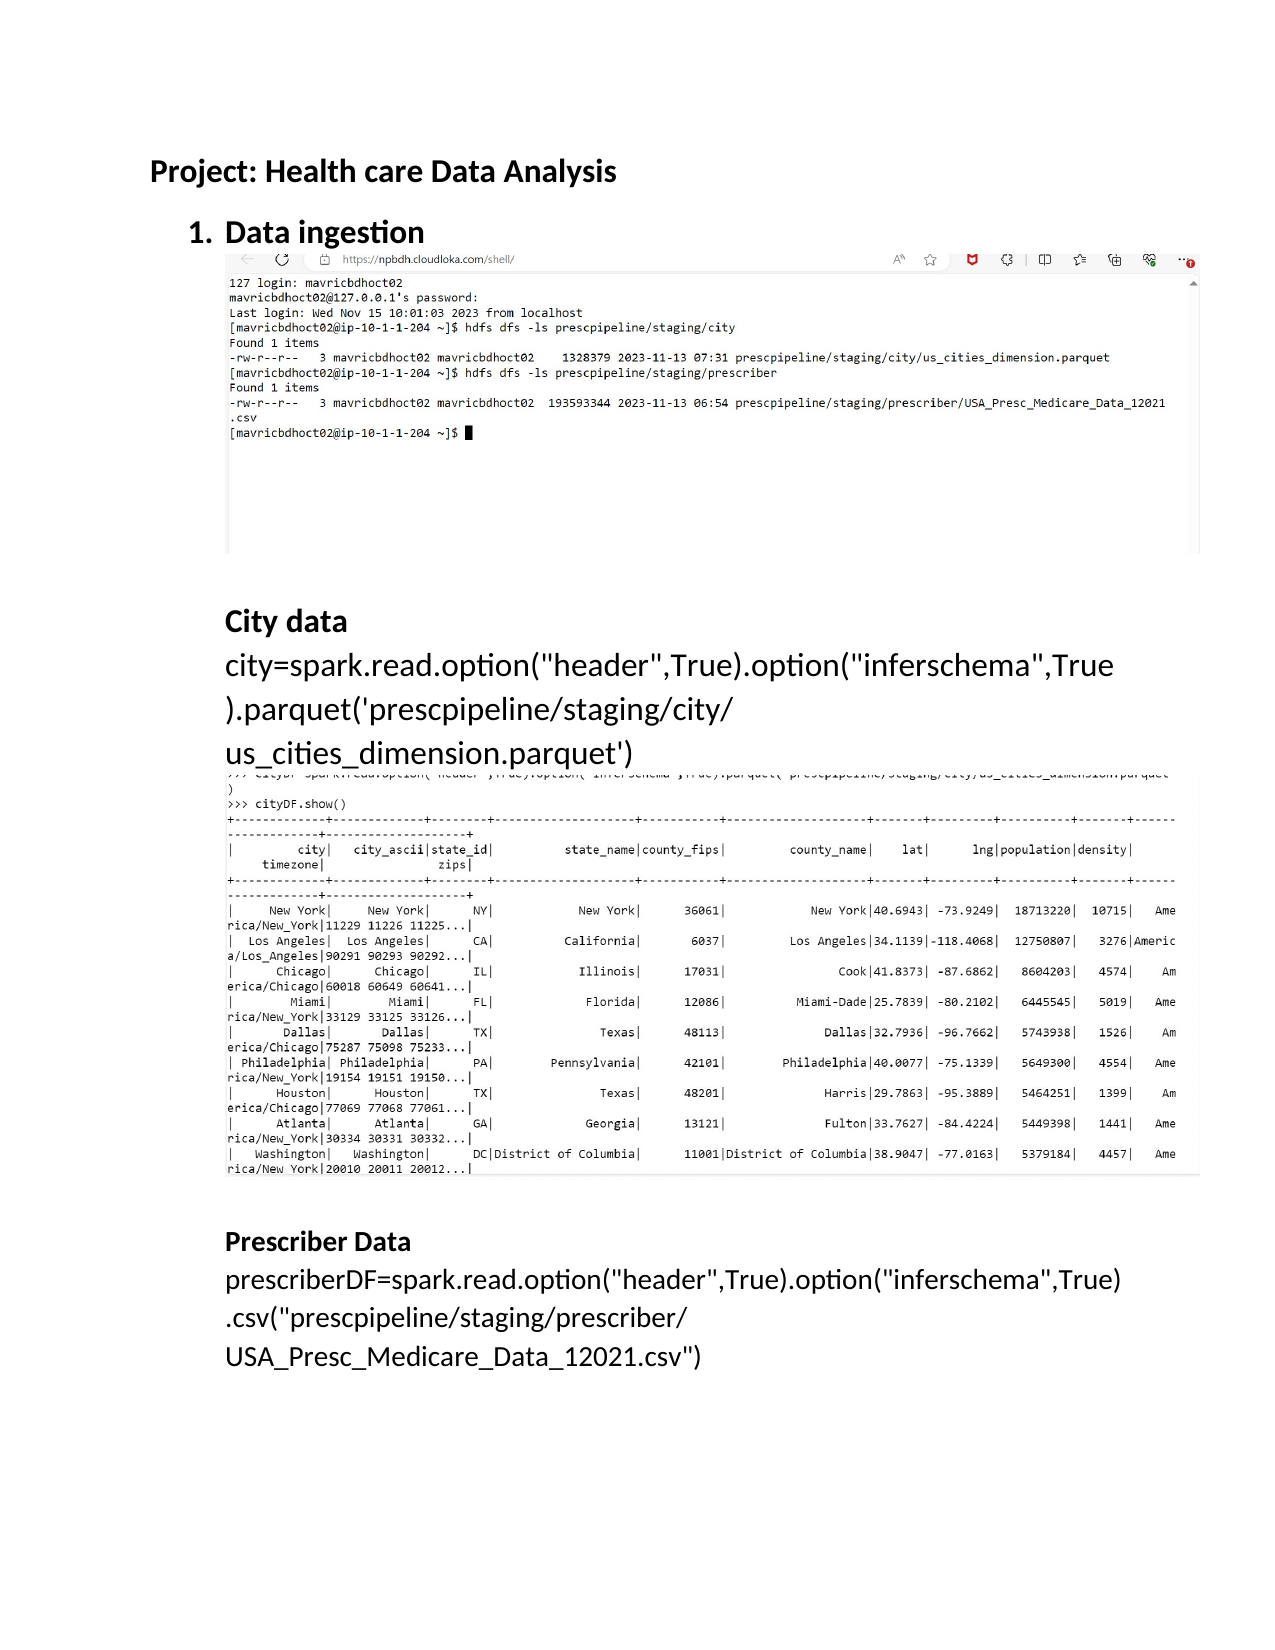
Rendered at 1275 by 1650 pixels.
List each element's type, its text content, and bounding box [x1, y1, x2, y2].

list prescriberDF=spark.read.option("header",True).option("inferschema",True).csv("prescpipeline/staging/prescriber/USA_Presc_Medicare_Data_12021.csv") [225, 1261, 1125, 1374]
picture [225, 254, 1200, 554]
text Project: Health care Data Analysis [150, 150, 1125, 191]
list Data ingestion [187, 211, 1125, 251]
list city=spark.read.option("header",True).option("inferschema",True).parquet('prescpipeline/staging/city/us_cities_dimension.parquet') [225, 644, 1125, 773]
picture [225, 775, 1200, 1177]
list City data [225, 600, 1125, 641]
list Prescriber Data [225, 1223, 1125, 1258]
